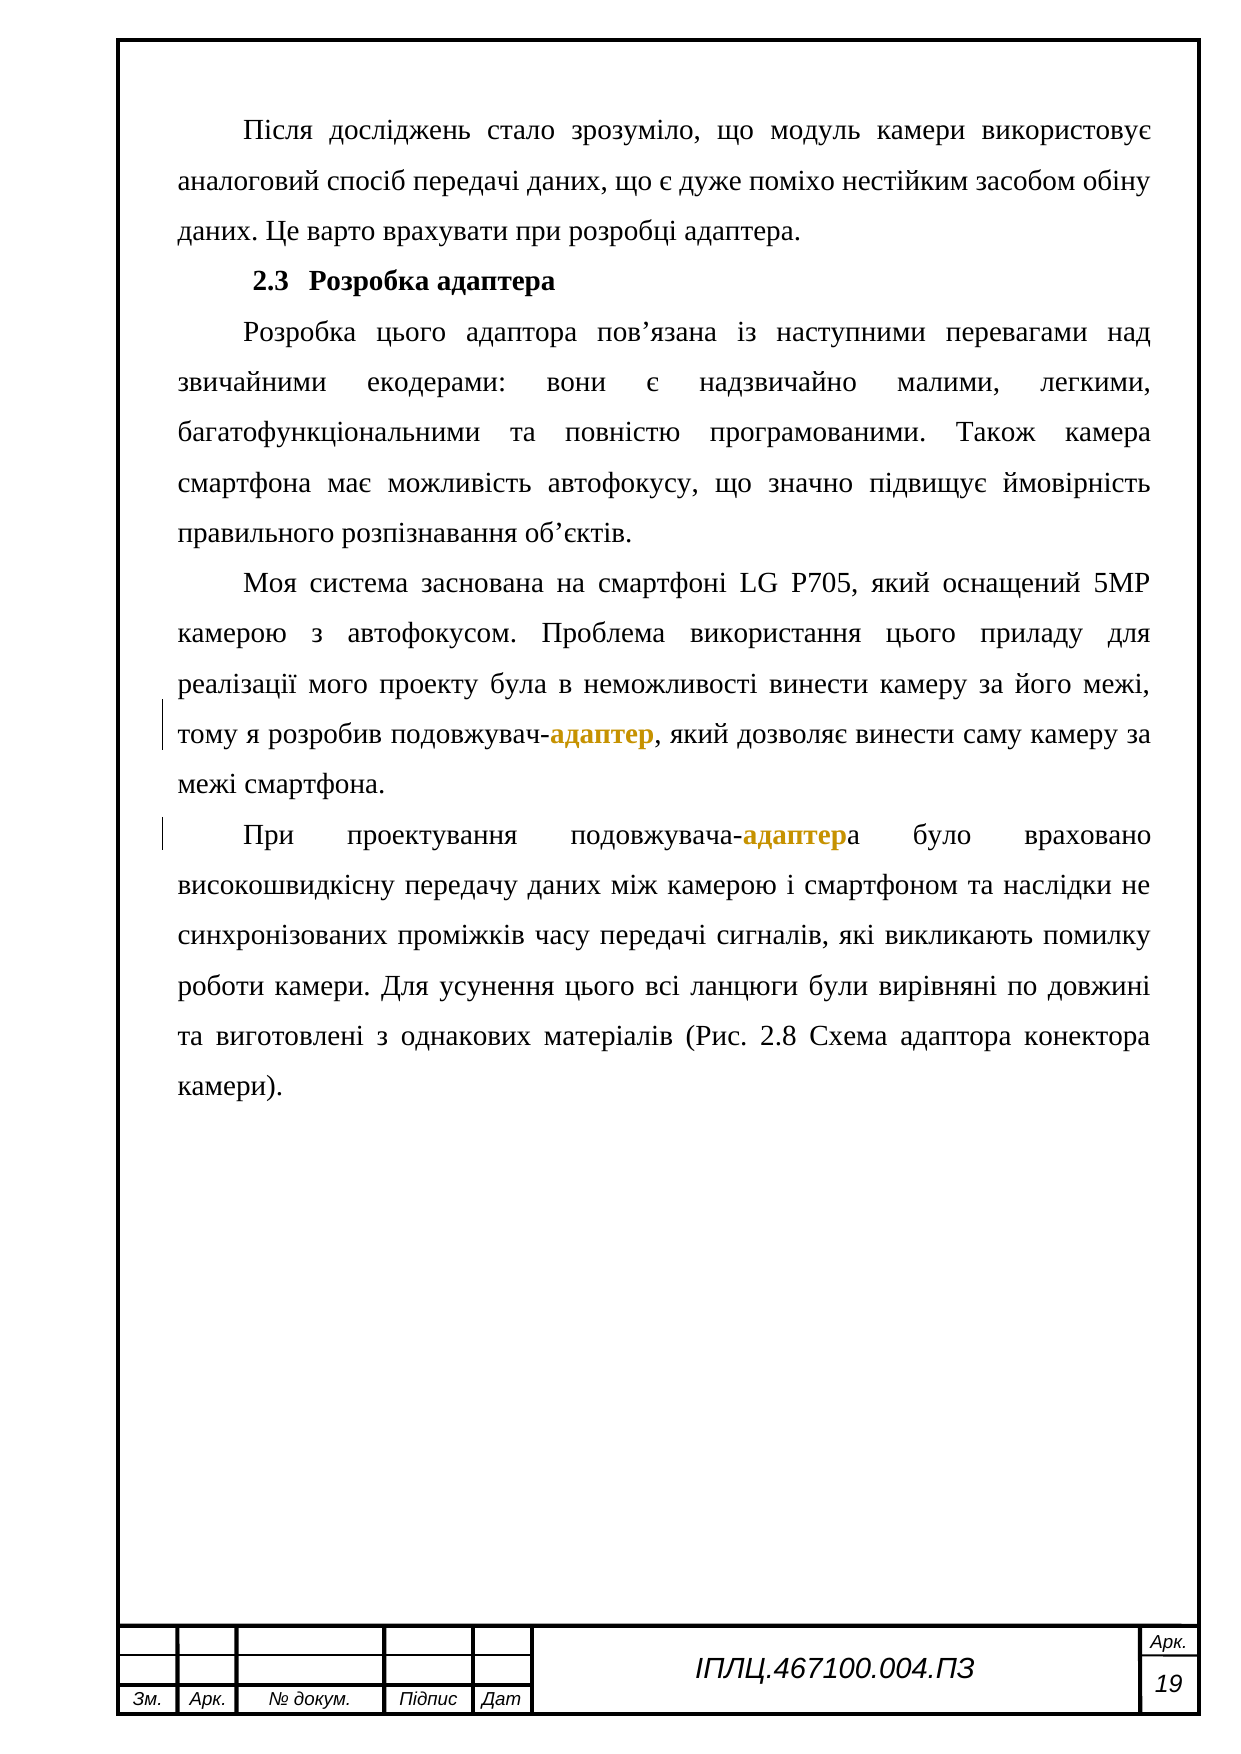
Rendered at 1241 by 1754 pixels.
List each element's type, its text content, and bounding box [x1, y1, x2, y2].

text Розробка цього адаптора пов’язана із наступними перевагами над звичайними екодерами: вони є надзвичайно малими, легкими, багатофункціональними та повністю програмованими. Також камера смартфона має можливість автофокусу, що значно підвищує ймовірність правильного розпізнавання об’єктів. [177, 314, 1152, 548]
text Після досліджень стало зрозуміло, що модуль камери використовує аналоговий спосіб передачі даних, що є дуже поміхо нестійким засобом обіну даних. Це варто врахувати при розробці адаптера. [177, 112, 1152, 247]
text При проектування подовжувача-адаптера було враховано високошвидкісну передачу даних між камерою і смартфоном та наслідки не синхронізованих проміжків часу передачі сигналів, які викликають помилку роботи камери. Для усунення цього всі ланцюги були вирівняні по довжині та виготовлені з однакових матеріалів (Рис. 2.8 Схема адаптора конектора камери). [177, 817, 1152, 1102]
text Моя система заснована на смартфоні LG Р705, який оснащений 5МP камерою з автофокусом. Проблема використання цього приладу для реалізації мого проекту була в неможливості винести камеру за його межі, тому я розробив подовжувач-адаптер, який дозволяє винести саму камеру за межі смартфона. [177, 565, 1152, 800]
subtitle Розробка адаптера [252, 263, 1152, 297]
